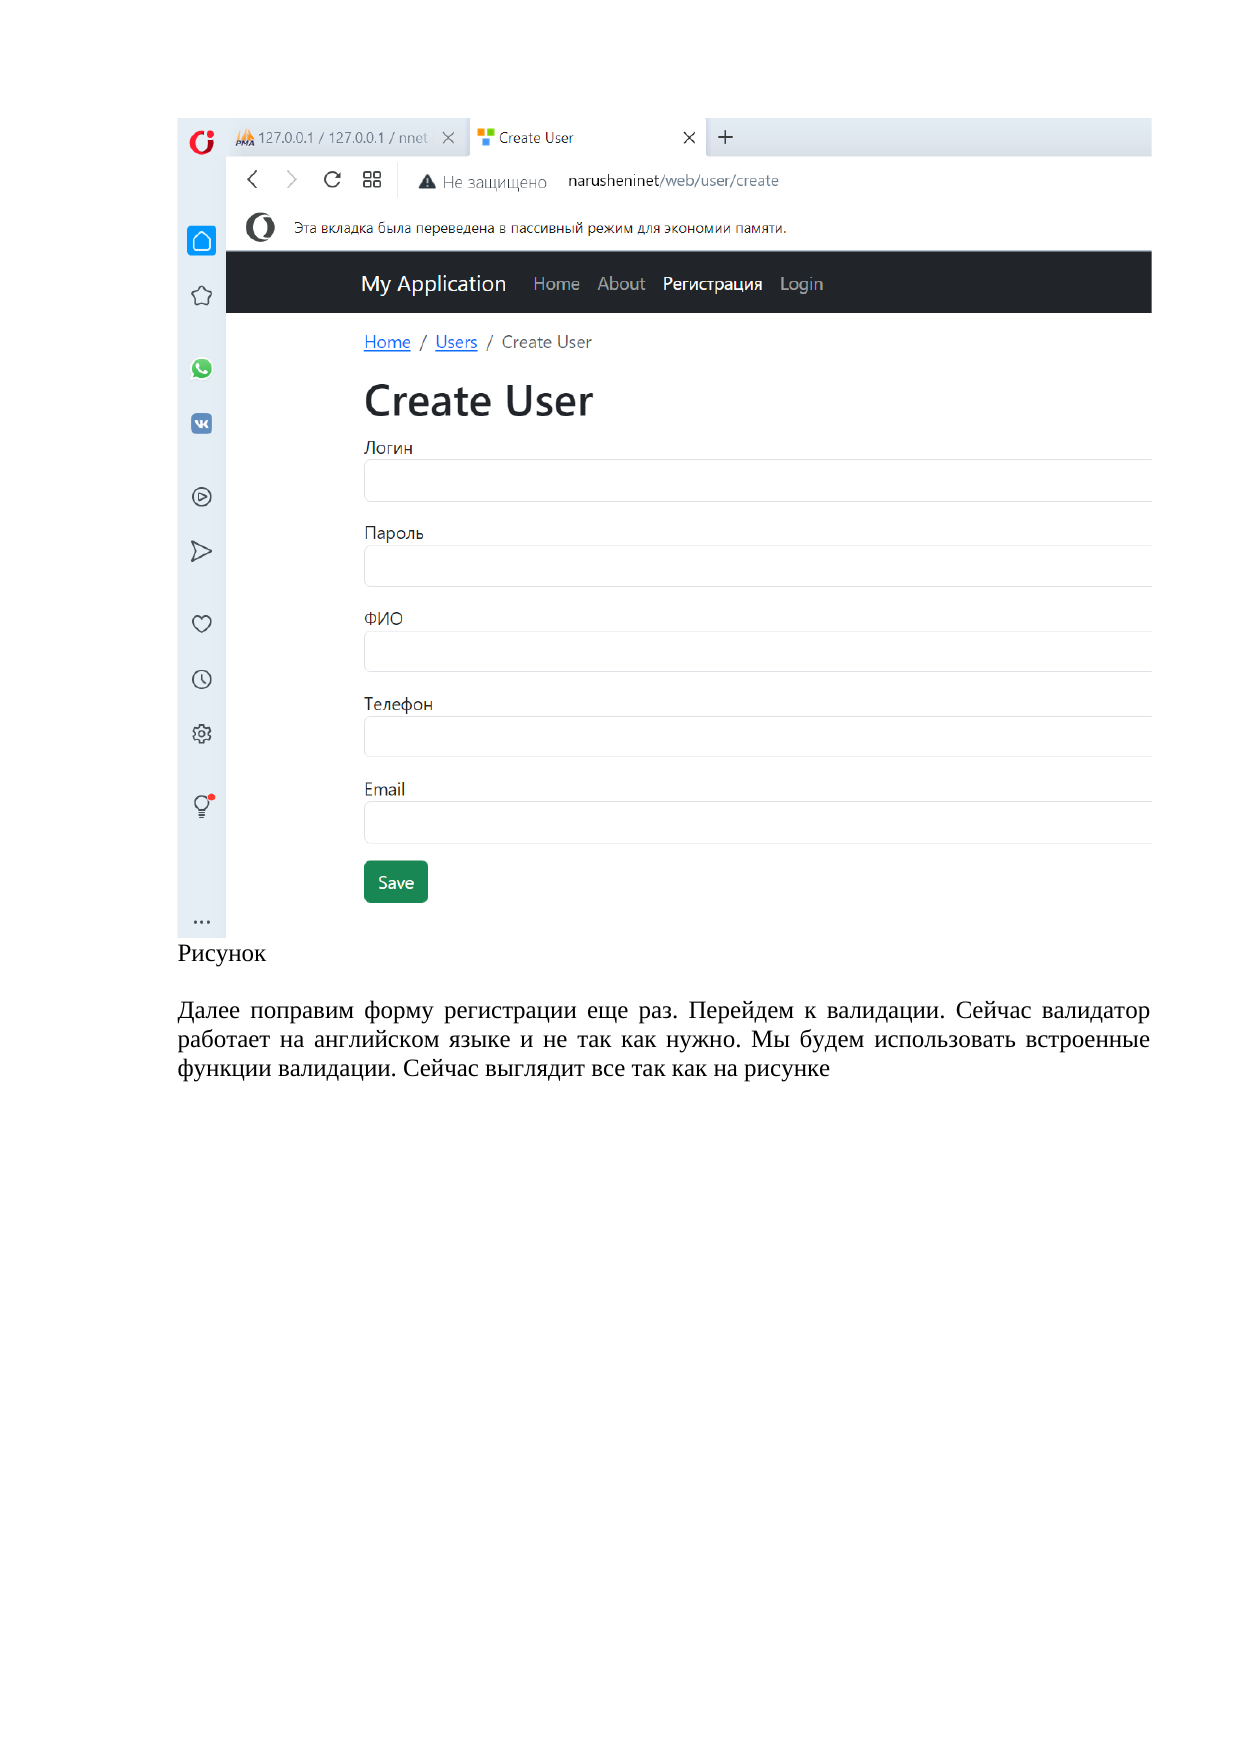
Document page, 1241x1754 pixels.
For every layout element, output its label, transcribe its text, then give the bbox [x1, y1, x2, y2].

picture [177, 118, 1152, 938]
text Далее поправим форму регистрации еще раз. Перейдем к валидации. Сейчас валидатор работает на английском языке и не так как нужно. Мы будем использовать встроенные функции валидации. Сейчас выглядит все так как на рисунке [177, 995, 1152, 1081]
text Рисунок [177, 938, 1152, 966]
